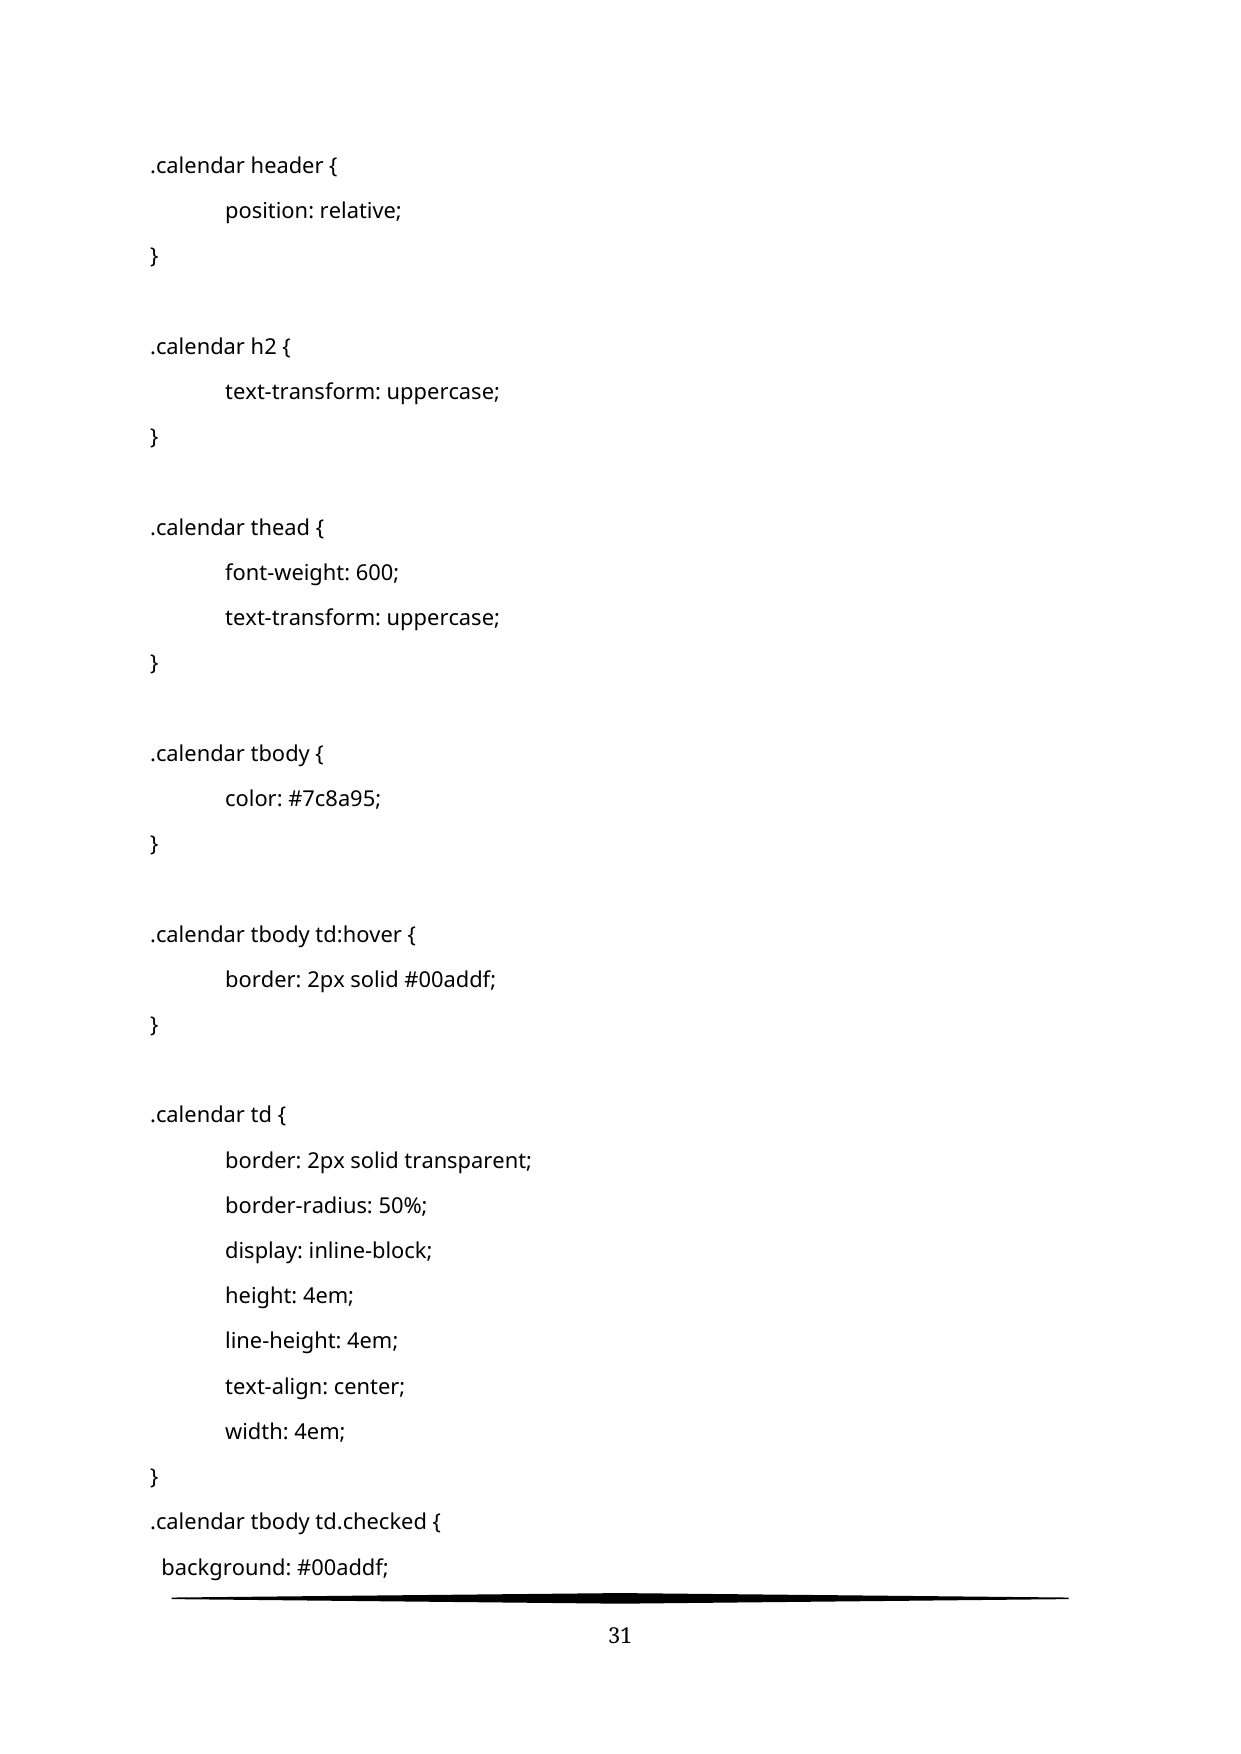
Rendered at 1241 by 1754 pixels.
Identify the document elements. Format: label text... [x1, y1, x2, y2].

text background: #00addf; [150, 1551, 1090, 1581]
text border: 2px solid #00addf; [150, 964, 1090, 993]
text height: 4em; [150, 1280, 1090, 1310]
text } [150, 828, 1090, 858]
text .calendar header { [150, 150, 1090, 180]
text border-radius: 50%; [150, 1190, 1090, 1219]
text position: relative; [150, 195, 1090, 225]
text text-transform: uppercase; [150, 376, 1090, 406]
text text-align: center; [150, 1371, 1090, 1400]
text .calendar td { [150, 1099, 1090, 1129]
text border: 2px solid transparent; [150, 1144, 1090, 1174]
text } [150, 240, 1090, 270]
text line-height: 4em; [150, 1325, 1090, 1355]
text .calendar thead { [150, 512, 1090, 541]
text display: inline-block; [150, 1235, 1090, 1265]
text .calendar h2 { [150, 331, 1090, 361]
text } [150, 421, 1090, 451]
text text-transform: uppercase; [150, 602, 1090, 632]
text } [150, 1461, 1090, 1491]
text .calendar tbody td.checked { [150, 1506, 1090, 1536]
text .calendar tbody { [150, 738, 1090, 767]
text font-weight: 600; [150, 557, 1090, 587]
text width: 4em; [150, 1416, 1090, 1446]
text color: #7c8a95; [150, 783, 1090, 813]
text .calendar tbody td:hover { [150, 918, 1090, 948]
text } [150, 647, 1090, 677]
text } [150, 1009, 1090, 1039]
